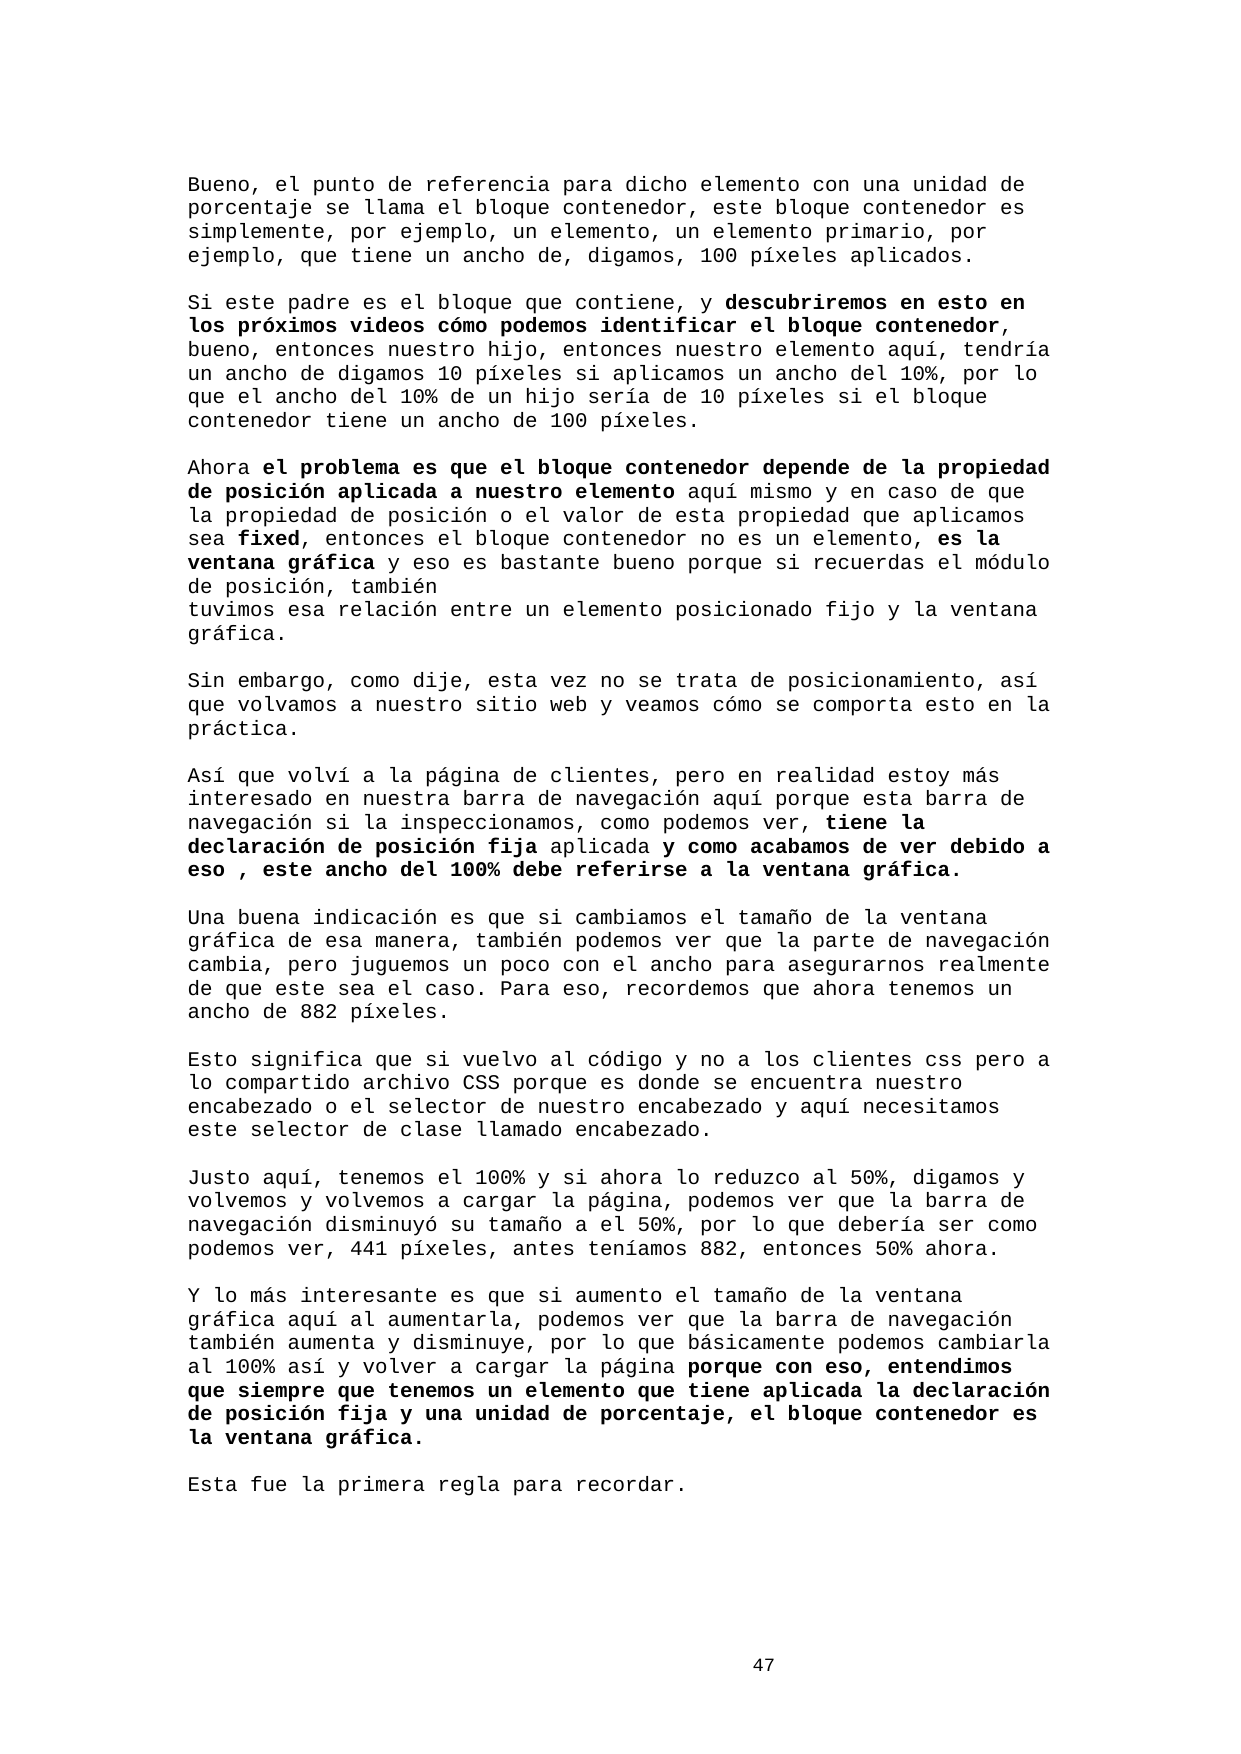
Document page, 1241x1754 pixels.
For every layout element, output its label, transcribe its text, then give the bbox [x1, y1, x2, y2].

list Esta fue la primera regla para recordar. [187, 1474, 1053, 1498]
list Esto significa que si vuelvo al código y no a los clientes css pero a lo compartido archivo CSS porque es donde se encuentra nuestro encabezado o el selector de nuestro encabezado y aquí necesitamos este selector de clase llamado encabezado. [187, 1048, 1053, 1143]
list Si este padre es el bloque que contiene, y descubriremos en esto en los próximos videos cómo podemos identificar el bloque contenedor, bueno, entonces nuestro hijo, entonces nuestro elemento aquí, tendría un ancho de digamos 10 píxeles si aplicamos un ancho del 10%, por lo que el ancho del 10% de un hijo sería de 10 píxeles si el bloque contenedor tiene un ancho de 100 píxeles. [187, 292, 1053, 434]
list Una buena indicación es que si cambiamos el tamaño de la ventana gráfica de esa manera, también podemos ver que la parte de navegación cambia, pero juguemos un poco con el ancho para asegurarnos realmente de que este sea el caso. Para eso, recordemos que ahora tenemos un ancho de 882 píxeles. [187, 907, 1053, 1025]
list Ahora el problema es que el bloque contenedor depende de la propiedad de posición aplicada a nuestro elemento aquí mismo y en caso de que la propiedad de posición o el valor de esta propiedad que aplicamos sea fixed, entonces el bloque contenedor no es un elemento, es la ventana gráfica y eso es bastante bueno porque si recuerdas el módulo de posición, también [187, 457, 1053, 599]
list Bueno, el punto de referencia para dicho elemento con una unidad de porcentaje se llama el bloque contenedor, este bloque contenedor es simplemente, por ejemplo, un elemento, un elemento primario, por ejemplo, que tiene un ancho de, digamos, 100 píxeles aplicados. [187, 174, 1053, 268]
list Así que volví a la página de clientes, pero en realidad estoy más interesado en nuestra barra de navegación aquí porque esta barra de navegación si la inspeccionamos, como podemos ver, tiene la declaración de posición fija aplicada y como acabamos de ver debido a eso , este ancho del 100% debe referirse a la ventana gráfica. [187, 765, 1053, 883]
list Justo aquí, tenemos el 100% y si ahora lo reduzco al 50%, digamos y volvemos y volvemos a cargar la página, podemos ver que la barra de navegación disminuyó su tamaño a el 50%, por lo que debería ser como podemos ver, 441 píxeles, antes teníamos 882, entonces 50% ahora. [187, 1167, 1053, 1261]
list tuvimos esa relación entre un elemento posicionado fijo y la ventana gráfica. [187, 599, 1053, 647]
list Y lo más interesante es que si aumento el tamaño de la ventana gráfica aquí al aumentarla, podemos ver que la barra de navegación también aumenta y disminuye, por lo que básicamente podemos cambiarla al 100% así y volver a cargar la página porque con eso, entendimos que siempre que tenemos un elemento que tiene aplicada la declaración de posición fija y una unidad de porcentaje, el bloque contenedor es la ventana gráfica. [187, 1285, 1053, 1451]
list Sin embargo, como dije, esta vez no se trata de posicionamiento, así que volvamos a nuestro sitio web y veamos cómo se comporta esto en la práctica. [187, 670, 1053, 741]
